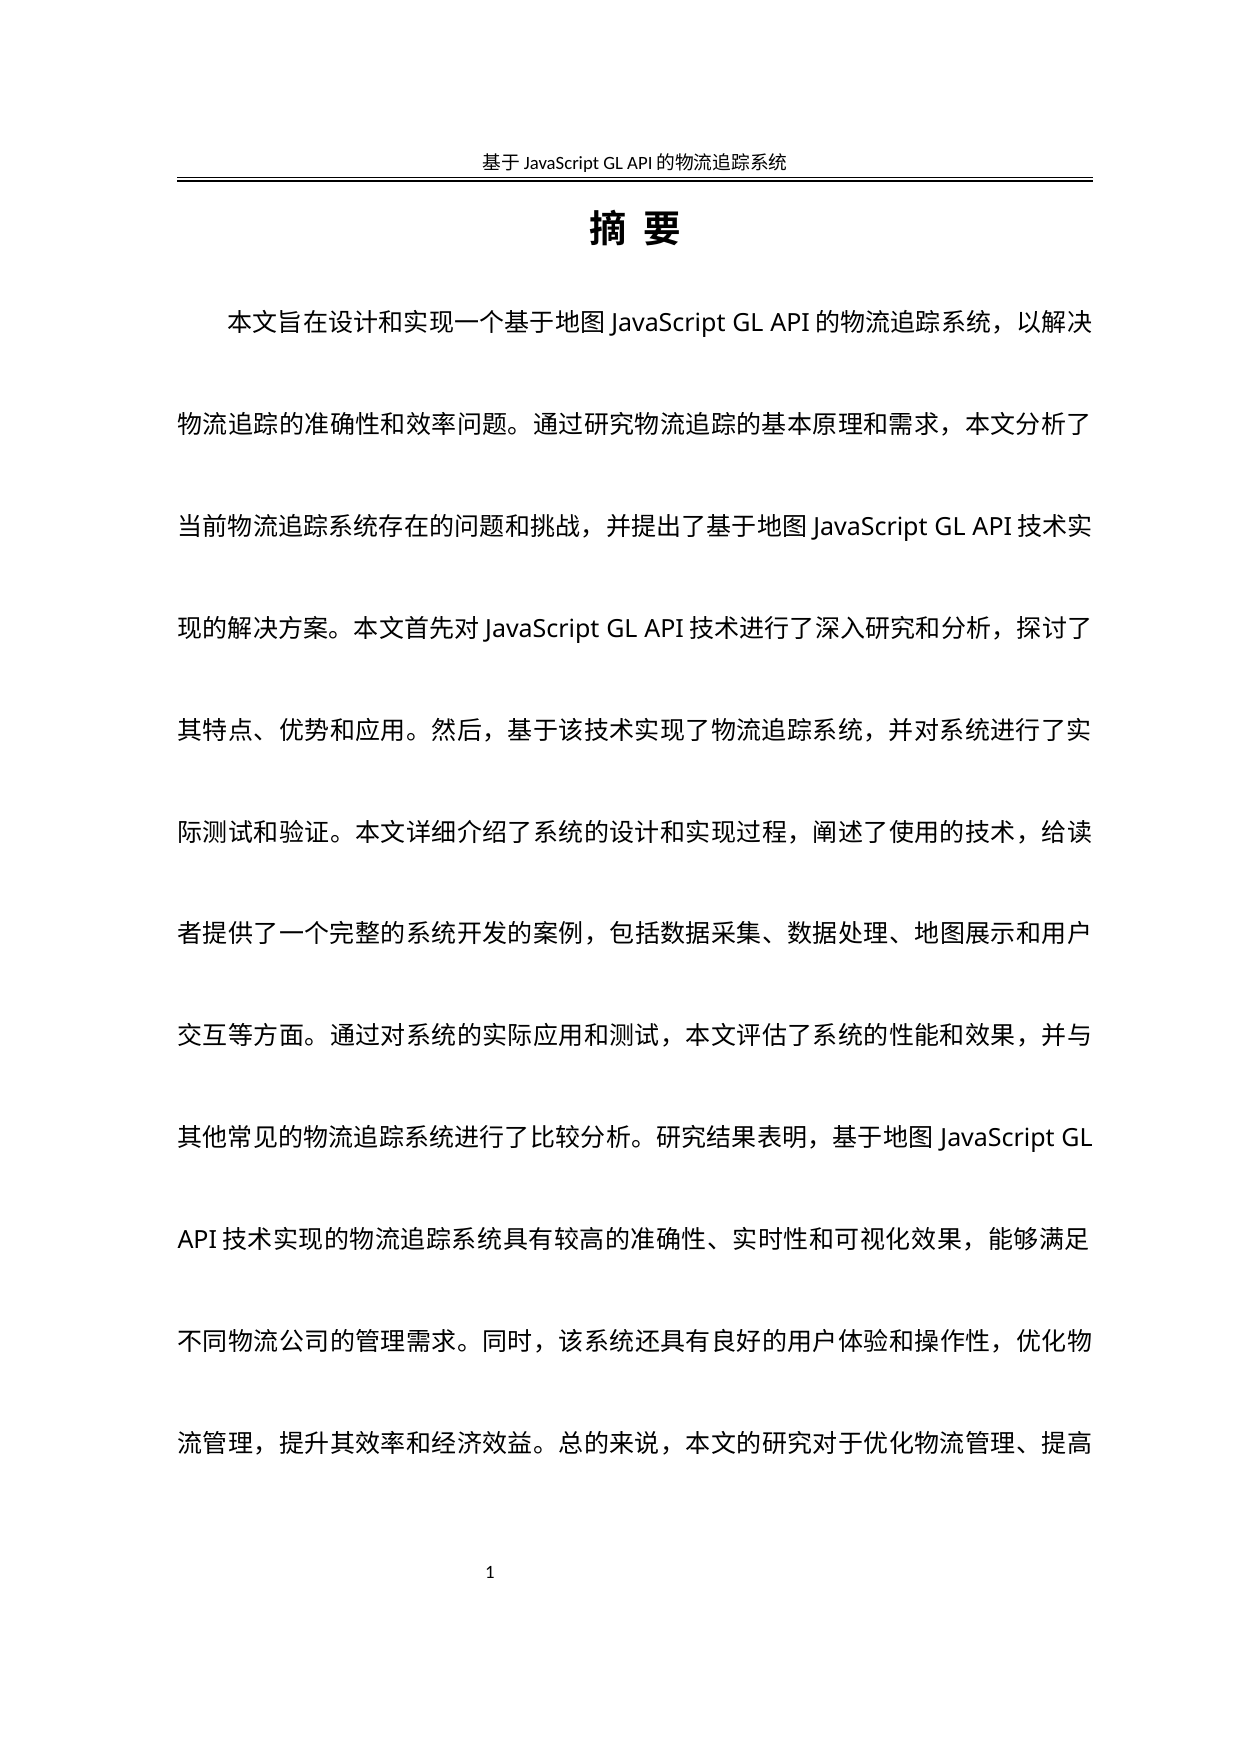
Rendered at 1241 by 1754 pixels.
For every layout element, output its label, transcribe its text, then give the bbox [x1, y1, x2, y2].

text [177, 287, 1093, 1475]
text 摘 要 [177, 192, 1093, 260]
